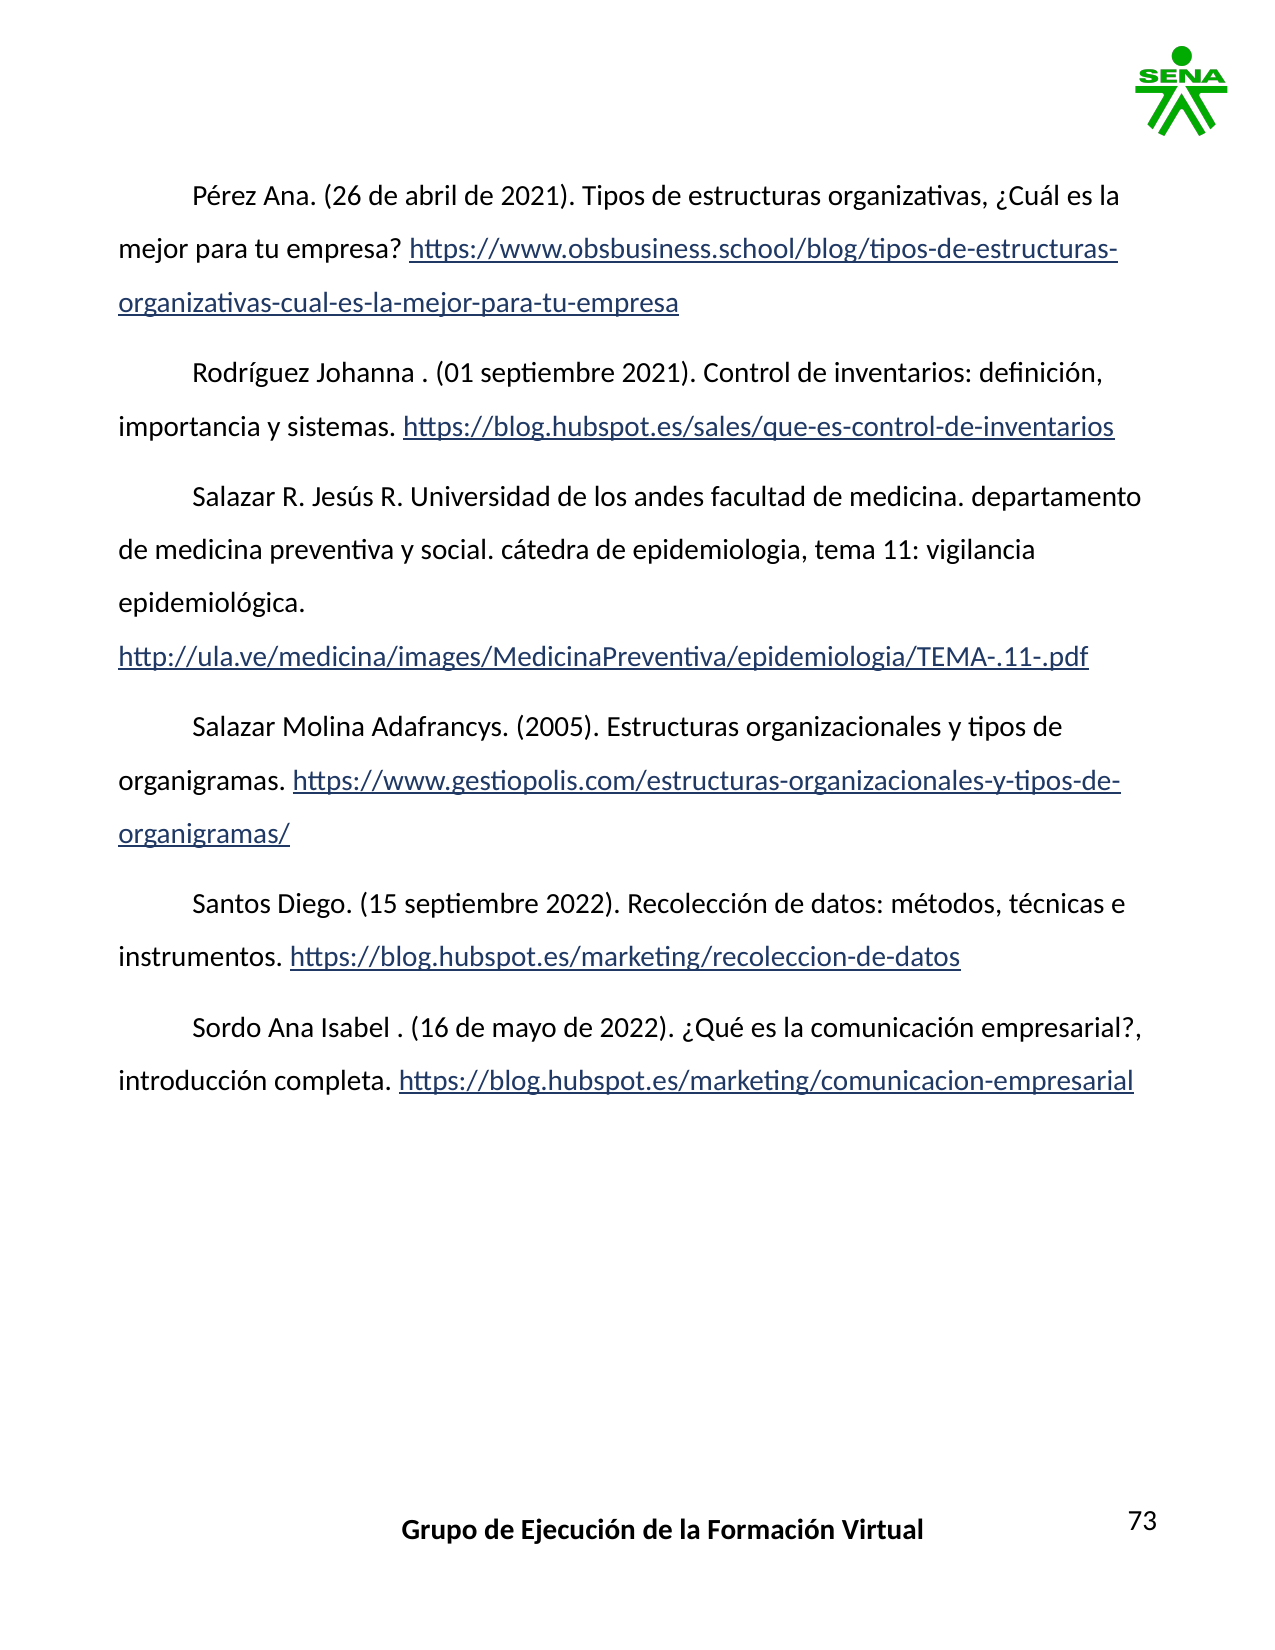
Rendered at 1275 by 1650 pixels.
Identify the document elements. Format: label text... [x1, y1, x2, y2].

text Sordo Ana Isabel . (16 de mayo de 2022). ¿Qué es la comunicación empresarial?, introducción completa. https://blog.hubspot.es/marketing/comunicacion-empresarial [118, 1009, 1157, 1098]
text Pérez Ana. (26 de abril de 2021). Tipos de estructuras organizativas, ¿Cuál es la mejor para tu empresa? https://www.obsbusiness.school/blog/tipos-de-estructuras-organizativas-cual-es-la-mejor-para-tu-empresa [118, 177, 1157, 320]
text Salazar Molina Adafrancys. (2005). Estructuras organizacionales y tipos de organigramas. https://www.gestiopolis.com/estructuras-organizacionales-y-tipos-de-organigramas/ [118, 708, 1157, 851]
picture [1135, 46, 1228, 136]
text Rodríguez Johanna . (01 septiembre 2021). Control de inventarios: definición, importancia y sistemas. https://blog.hubspot.es/sales/que-es-control-de-inventarios [118, 354, 1157, 443]
text Santos Diego. (15 septiembre 2022). Recolección de datos: métodos, técnicas e instrumentos. https://blog.hubspot.es/marketing/recoleccion-de-datos [118, 885, 1157, 974]
text Salazar R. Jesús R. Universidad de los andes facultad de medicina. departamento de medicina preventiva y social. cátedra de epidemiologia, tema 11: vigilancia epidemiológica. http://ula.ve/medicina/images/MedicinaPreventiva/epidemiologia/TEMA-.11-.pdf [118, 478, 1157, 674]
